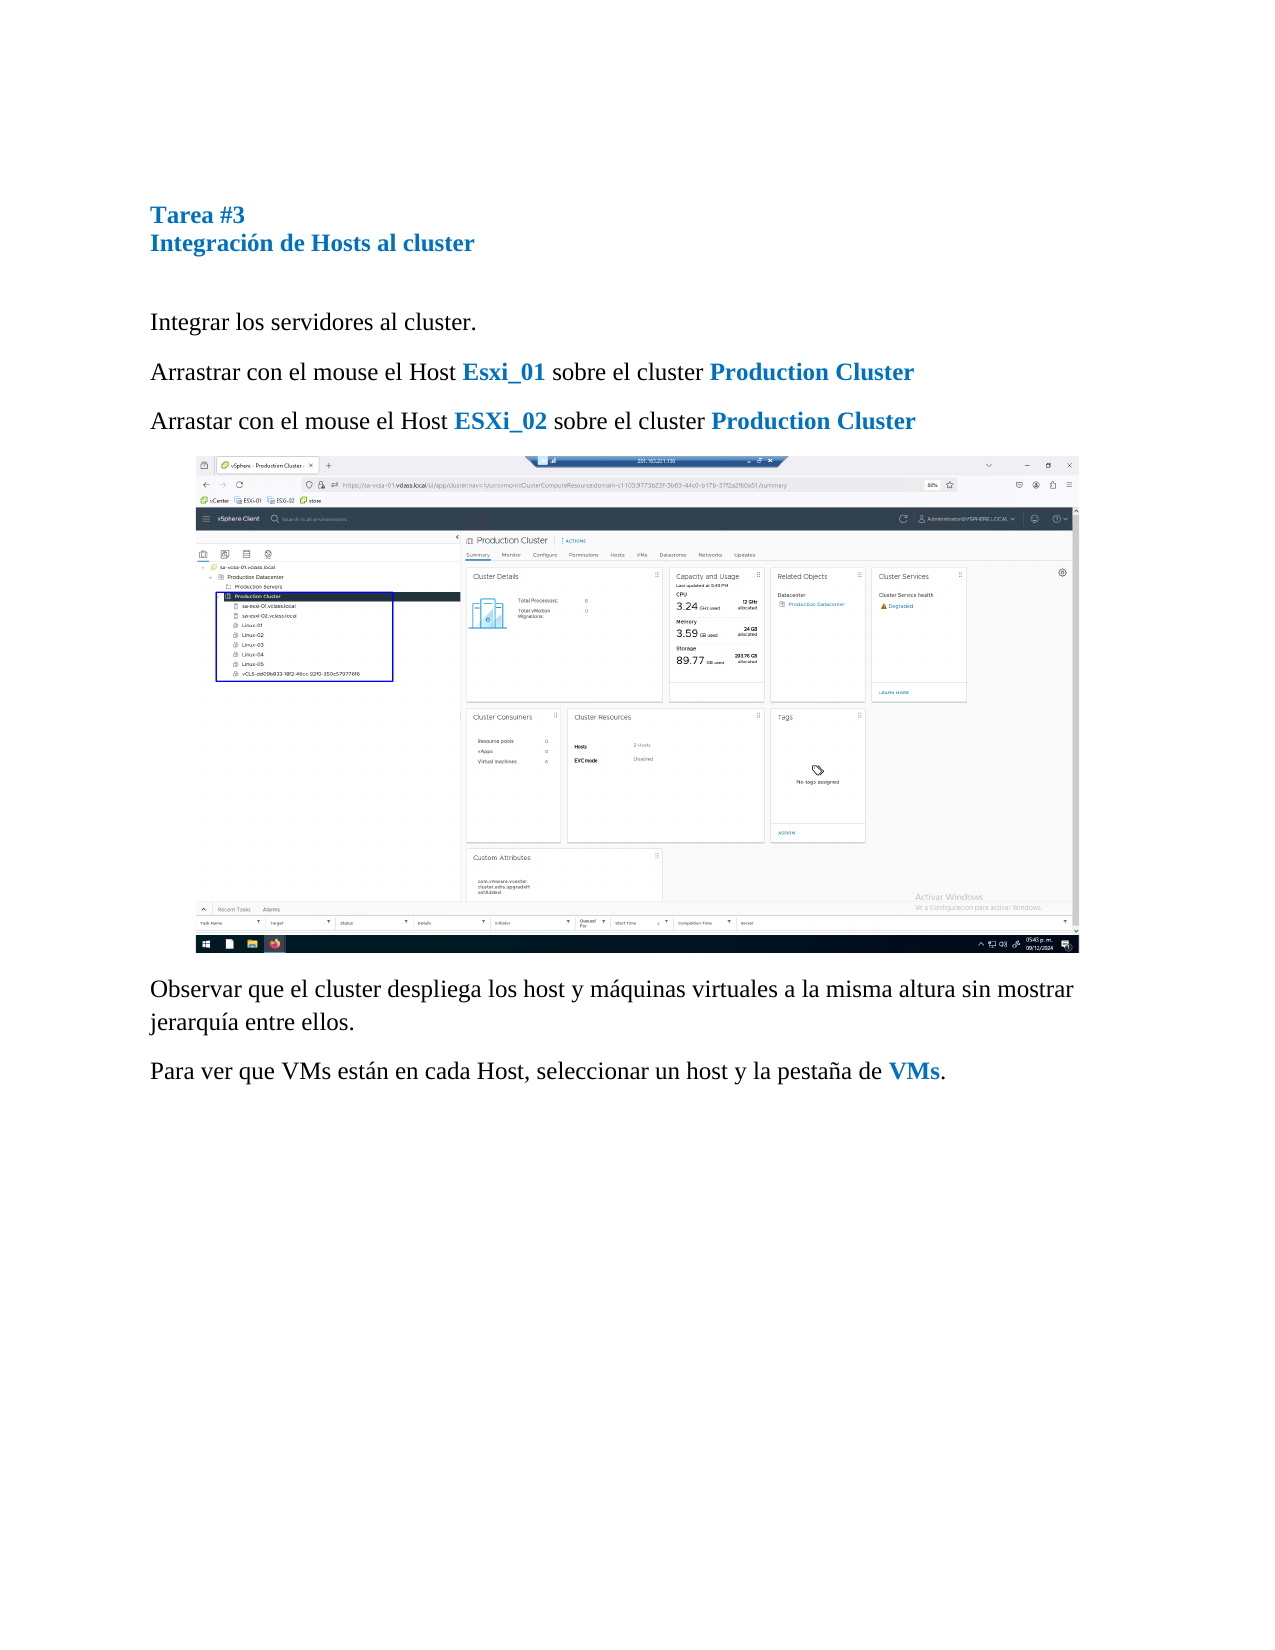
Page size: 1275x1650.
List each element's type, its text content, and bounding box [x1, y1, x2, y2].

text Tarea #3 [150, 200, 1125, 228]
picture [195, 456, 1080, 953]
text Arrastar con el mouse el Host ESXi_02 sobre el cluster Production Cluster [150, 406, 1125, 435]
text Integración de Hosts al cluster [150, 228, 1125, 257]
text Arrastrar con el mouse el Host Esxi_01 sobre el cluster Production Cluster [150, 357, 1125, 385]
text Observar que el cluster despliega los host y máquinas virtuales a la misma altura sin mostrar jerarquía entre ellos. [150, 974, 1125, 1035]
text Integrar los servidores al cluster. [150, 307, 1125, 336]
text Para ver que VMs están en cada Host, seleccionar un host y la pestaña de VMs. [150, 1056, 1125, 1085]
